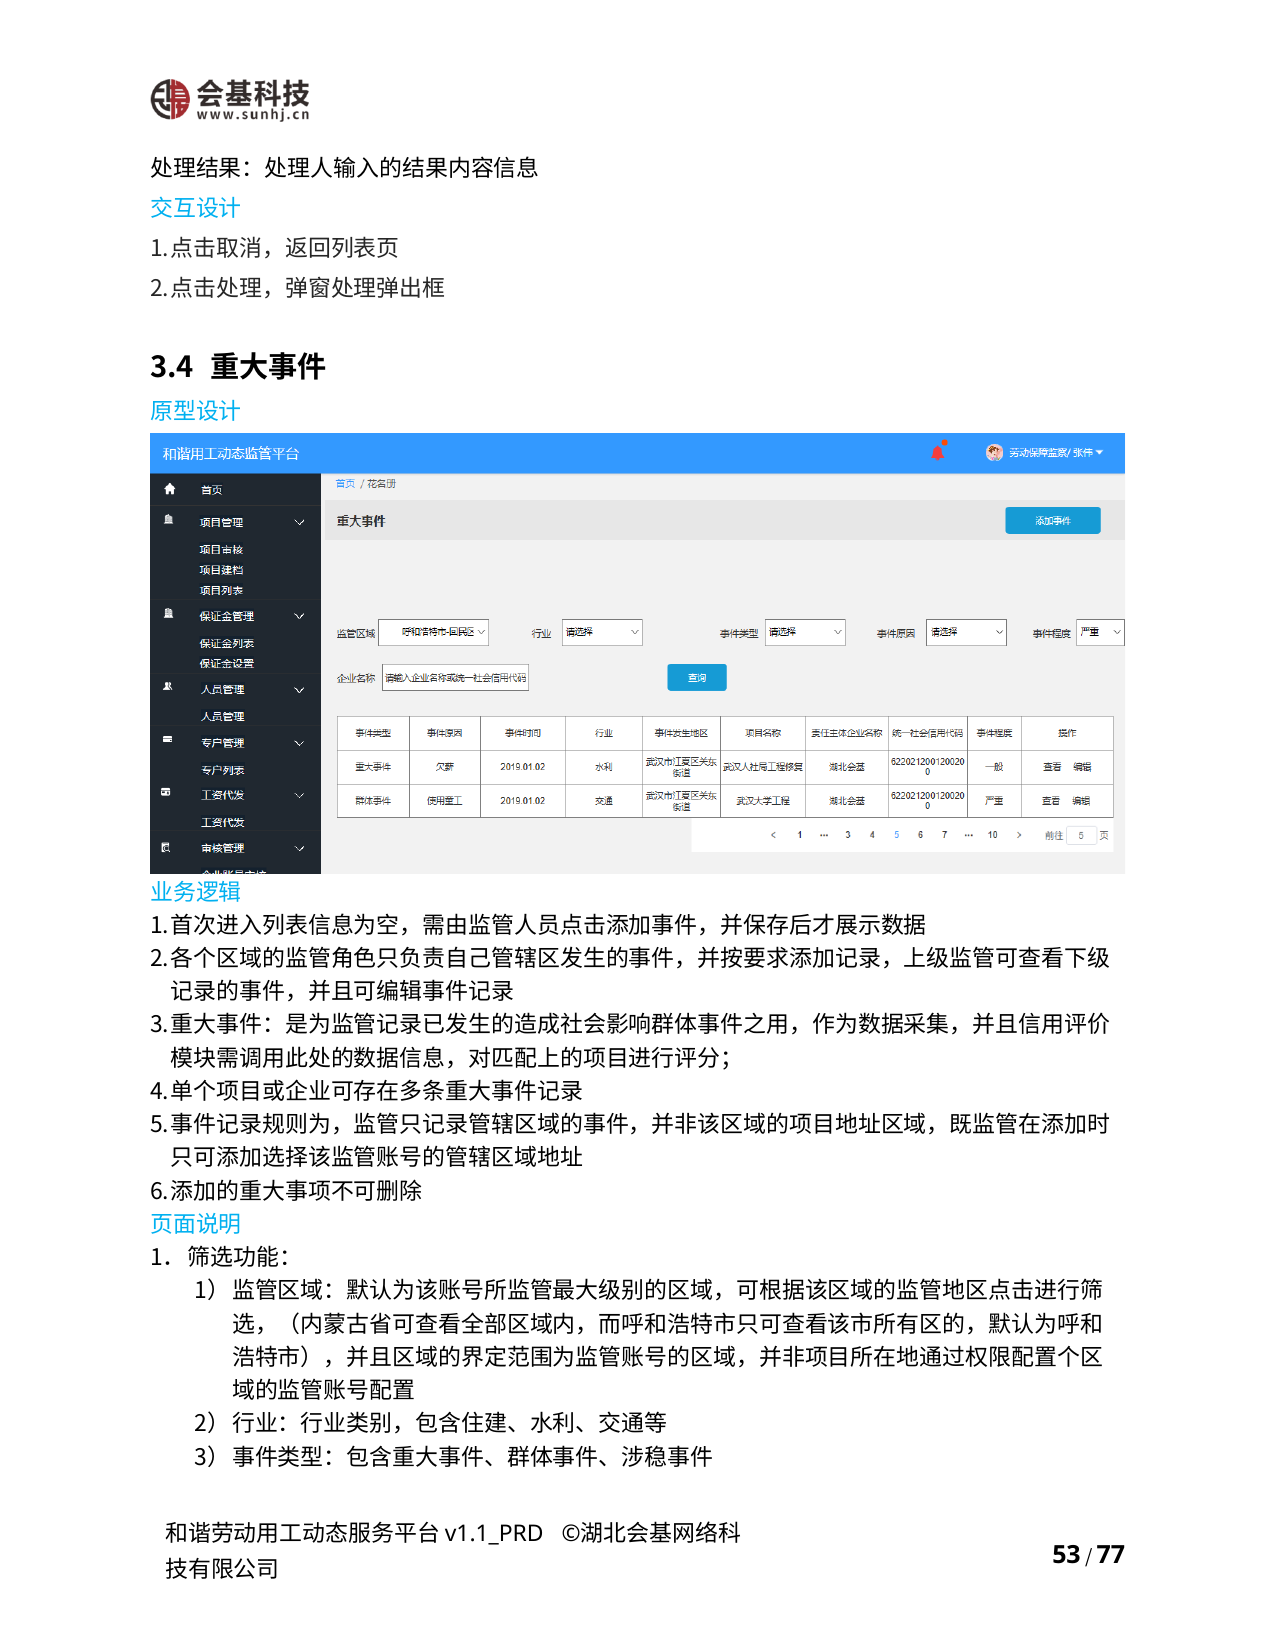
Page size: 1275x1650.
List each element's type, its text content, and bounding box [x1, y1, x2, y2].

list 各个区域的监管角色只负责自己管辖区发生的事件，并按要求添加记录，上级监管可查看下级记录的事件，并且可编辑事件记录 [150, 940, 1125, 1006]
list 筛选功能： [150, 1239, 1125, 1272]
list 重大事件：是为监管记录已发生的造成社会影响群体事件之用，作为数据采集，并且信用评价模块需调用此处的数据信息，对匹配上的项目进行评分； [150, 1006, 1125, 1073]
list 首次进入列表信息为空，需由监管人员点击添加事件，并保存后才展示数据 [150, 907, 1125, 940]
list 行业：行业类别，包含住建、水利、交通等 [194, 1405, 1125, 1438]
text 业务逻辑 [150, 874, 1125, 907]
list 事件记录规则为，监管只记录管辖区域的事件，并非该区域的项目地址区域，既监管在添加时只可添加选择该监管账号的管辖区域地址 [150, 1106, 1125, 1172]
text 页面说明 [150, 1206, 1125, 1239]
list 事件类型：包含重大事件、群体事件、涉稳事件 [194, 1438, 1125, 1472]
picture [150, 79, 309, 122]
list 单个项目或企业可存在多条重大事件记录 [150, 1073, 1125, 1106]
picture [150, 433, 1125, 874]
list 点击处理，弹窗处理弹出框 [150, 270, 1125, 303]
subtitle 重大事件 [150, 343, 1125, 386]
list 点击取消，返回列表页 [150, 230, 1125, 263]
text 交互设计 [150, 190, 1125, 223]
text 处理结果：处理人输入的结果内容信息 [150, 150, 1125, 183]
list 添加的重大事项不可删除 [150, 1172, 1125, 1206]
text 原型设计 [150, 393, 1125, 426]
list 监管区域：默认为该账号所监管最大级别的区域，可根据该区域的监管地区点击进行筛选，（内蒙古省可查看全部区域内，而呼和浩特市只可查看该市所有区的，默认为呼和浩特市），并且区域的界定范围为监管账号的区域，并非项目所在地通过权限配置个区域的监管账号配置 [194, 1272, 1125, 1405]
